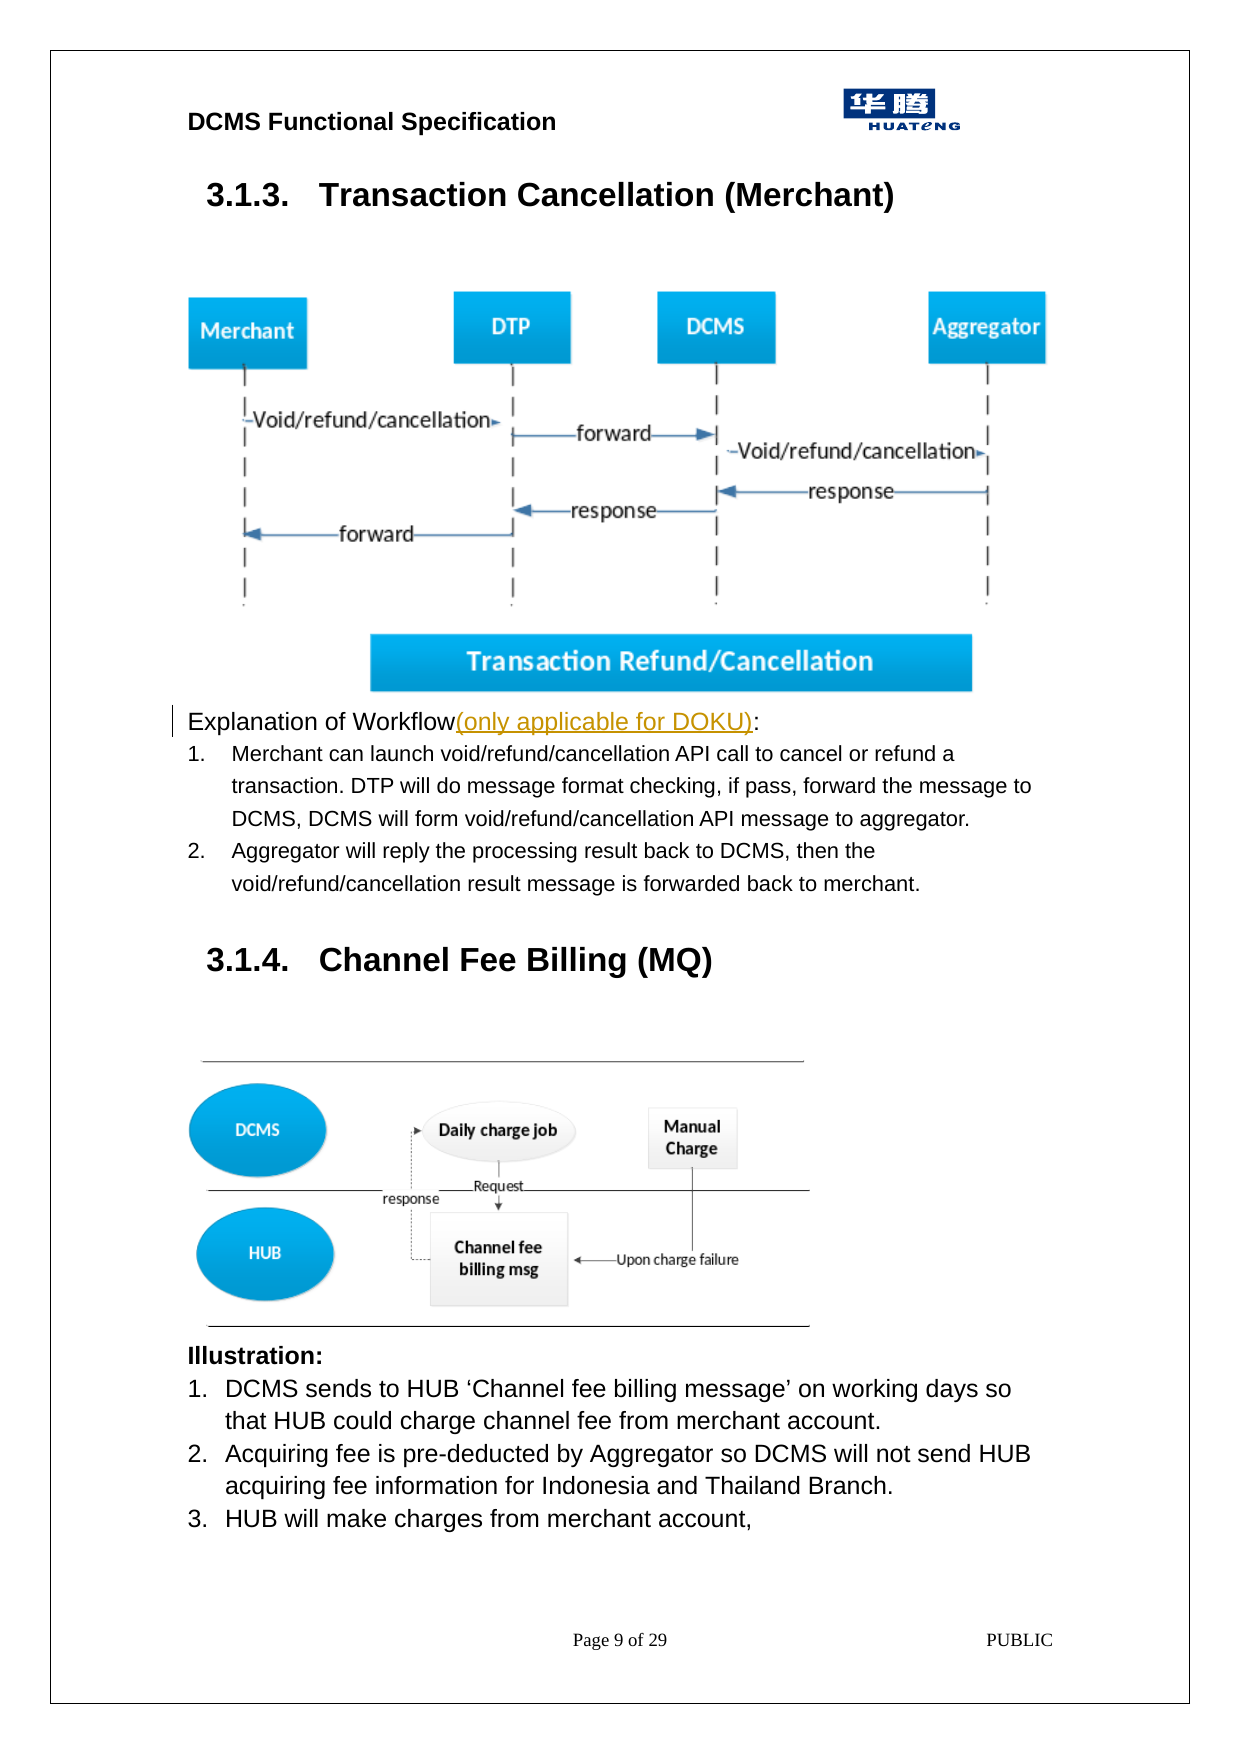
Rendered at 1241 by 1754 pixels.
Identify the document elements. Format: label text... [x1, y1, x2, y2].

subtitle Transaction Cancellation (Merchant) [206, 162, 1053, 227]
list Acquiring fee is pre-deducted by Aggregator so DCMS will not send HUB acquiring fee information for Indonesia and Thailand Branch. [187, 1437, 1053, 1502]
list Aggregator will reply the processing result back to DCMS, then the void/refund/cancellation result message is forwarded back to merchant. [187, 834, 1053, 899]
list DCMS sends to HUB ‘Channel fee billing message’ on working days so that HUB could charge channel fee from merchant account. [187, 1372, 1053, 1437]
subtitle Channel Fee Billing (MQ) [206, 927, 1053, 992]
list HUB will make charges from merchant account, [187, 1502, 1053, 1534]
text Explanation of Workflow: [187, 704, 1053, 737]
list Merchant can launch void/refund/cancellation API call to cancel or refund a transaction. DTP will do message format checking, if pass, forward the message to DCMS, DCMS will form void/refund/cancellation API message to aggregator. [187, 737, 1053, 834]
text Illustration: [187, 1339, 1053, 1372]
